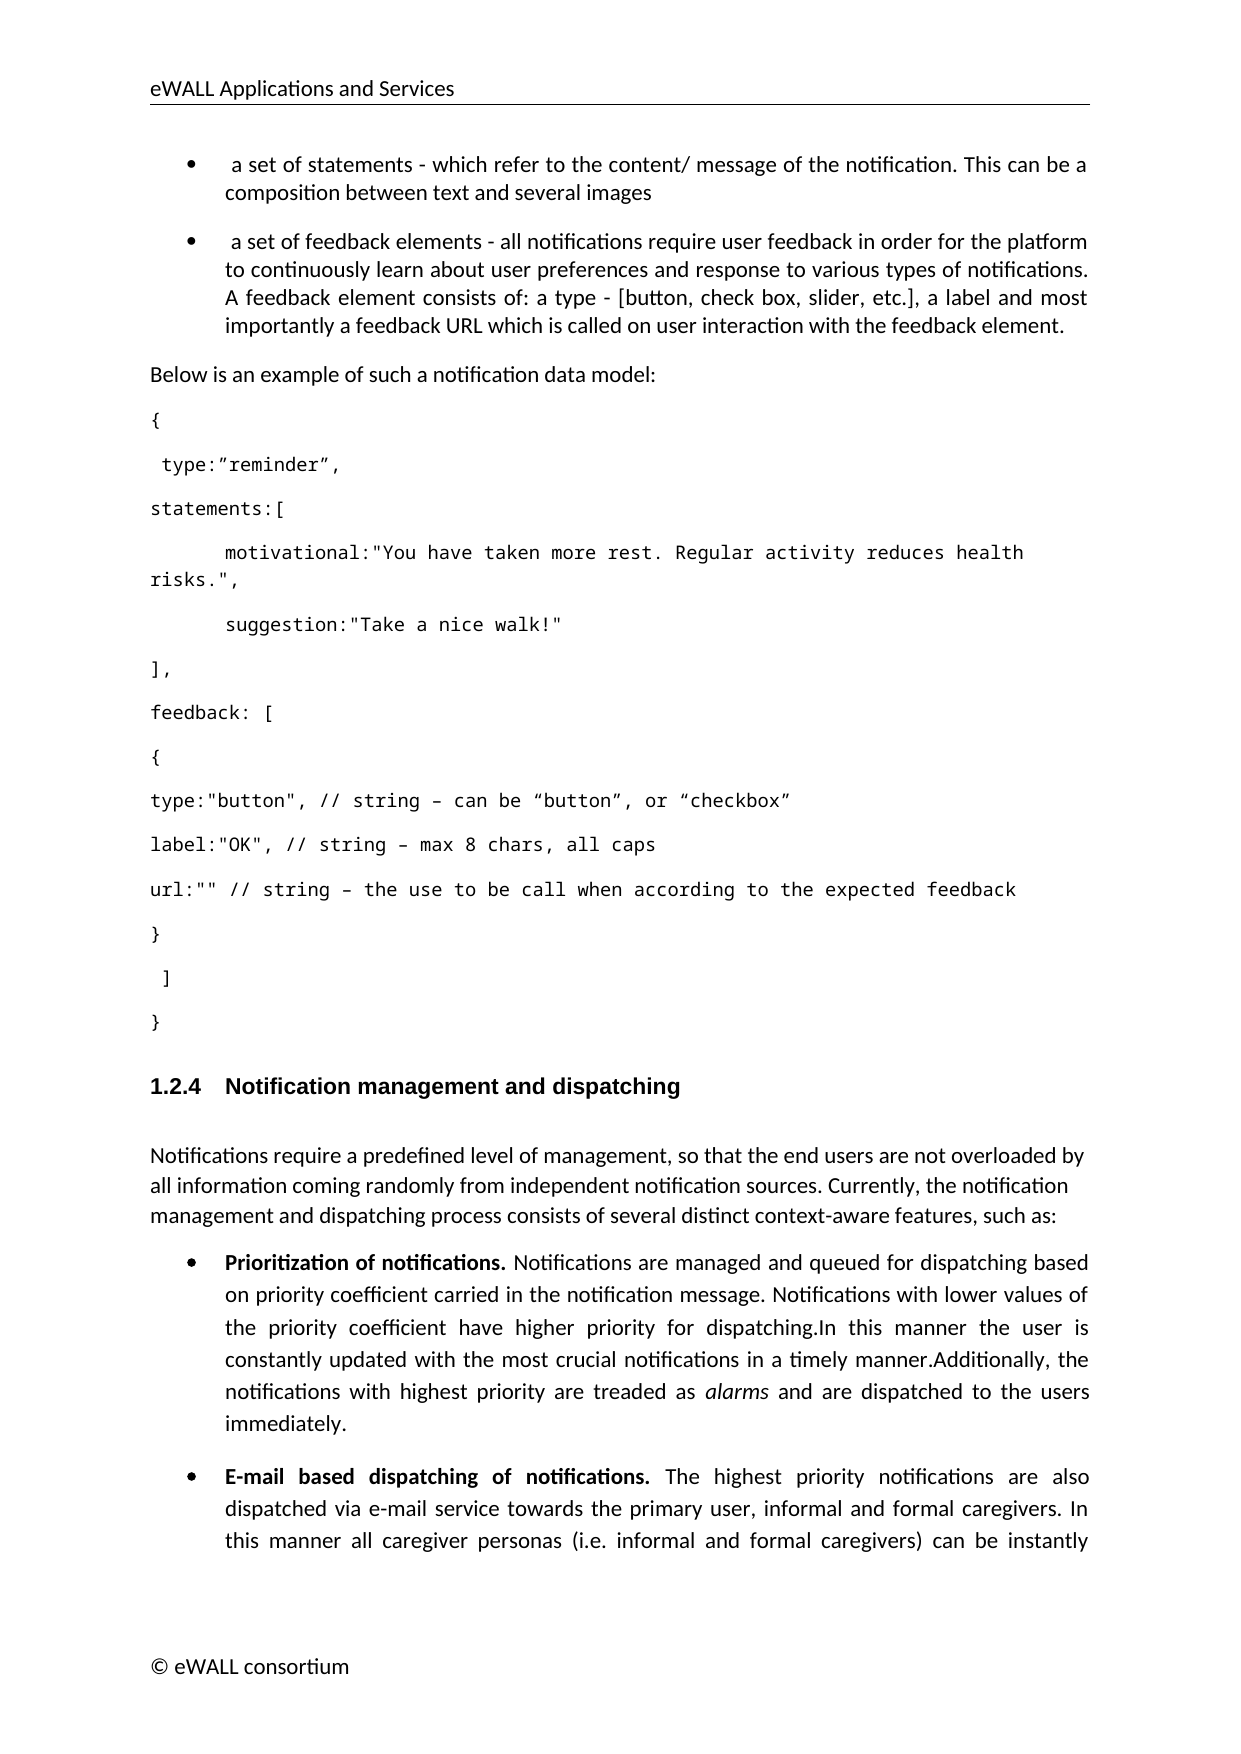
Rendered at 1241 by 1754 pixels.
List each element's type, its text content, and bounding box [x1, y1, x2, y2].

text type:”reminder”, [150, 451, 1090, 476]
text ], [150, 655, 1090, 681]
list a set of feedback elements - all notifications require user feedback in order for the platform to continuously learn about user preferences and response to various types of notifications. A feedback element consists of: a type - [button, check box, slider, etc.], a label and most importantly a feedback URL which is called on user interaction with the feedback element. [187, 227, 1090, 339]
text label:"OK", // string – max 8 chars, all caps [150, 832, 1090, 857]
text { [150, 743, 1090, 769]
text suggestion:"Take a nice walk!" [150, 611, 1090, 636]
text type:"button", // string – can be “button”, or “checkbox” [150, 787, 1090, 813]
text { [150, 407, 1090, 432]
subtitle Notification management and dispatching [150, 1073, 1090, 1100]
text } [150, 1008, 1090, 1034]
text url:"" // string – the use to be call when according to the expected feedback [150, 876, 1090, 901]
text ] [150, 964, 1090, 990]
list Prioritization of notifications. Notifications are managed and queued for dispatching based on priority coefficient carried in the notification message. Notifications with lower values of the priority coefficient have higher priority for dispatching.In this manner the user is constantly updated with the most crucial notifications in a timely manner.Additionally, the notifications with highest priority are treaded as alarms and are dispatched to the users immediately. [187, 1248, 1090, 1437]
text } [150, 920, 1090, 946]
list a set of statements - which refer to the content/ message of the notification. This can be a composition between text and several images [187, 150, 1090, 206]
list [187, 1462, 1090, 1555]
text Below is an example of such a notification data model: [150, 360, 1090, 388]
text Notifications require a predefined level of management, so that the end users are not overloaded by all information coming randomly from independent notification sources. Currently, the notification management and dispatching process consists of several distinct context-aware features, such as: [150, 1141, 1090, 1229]
text motivational:"You have taken more rest. Regular activity reduces health risks.", [150, 539, 1090, 592]
text feedback: [ [150, 699, 1090, 725]
text statements:[ [150, 495, 1090, 521]
